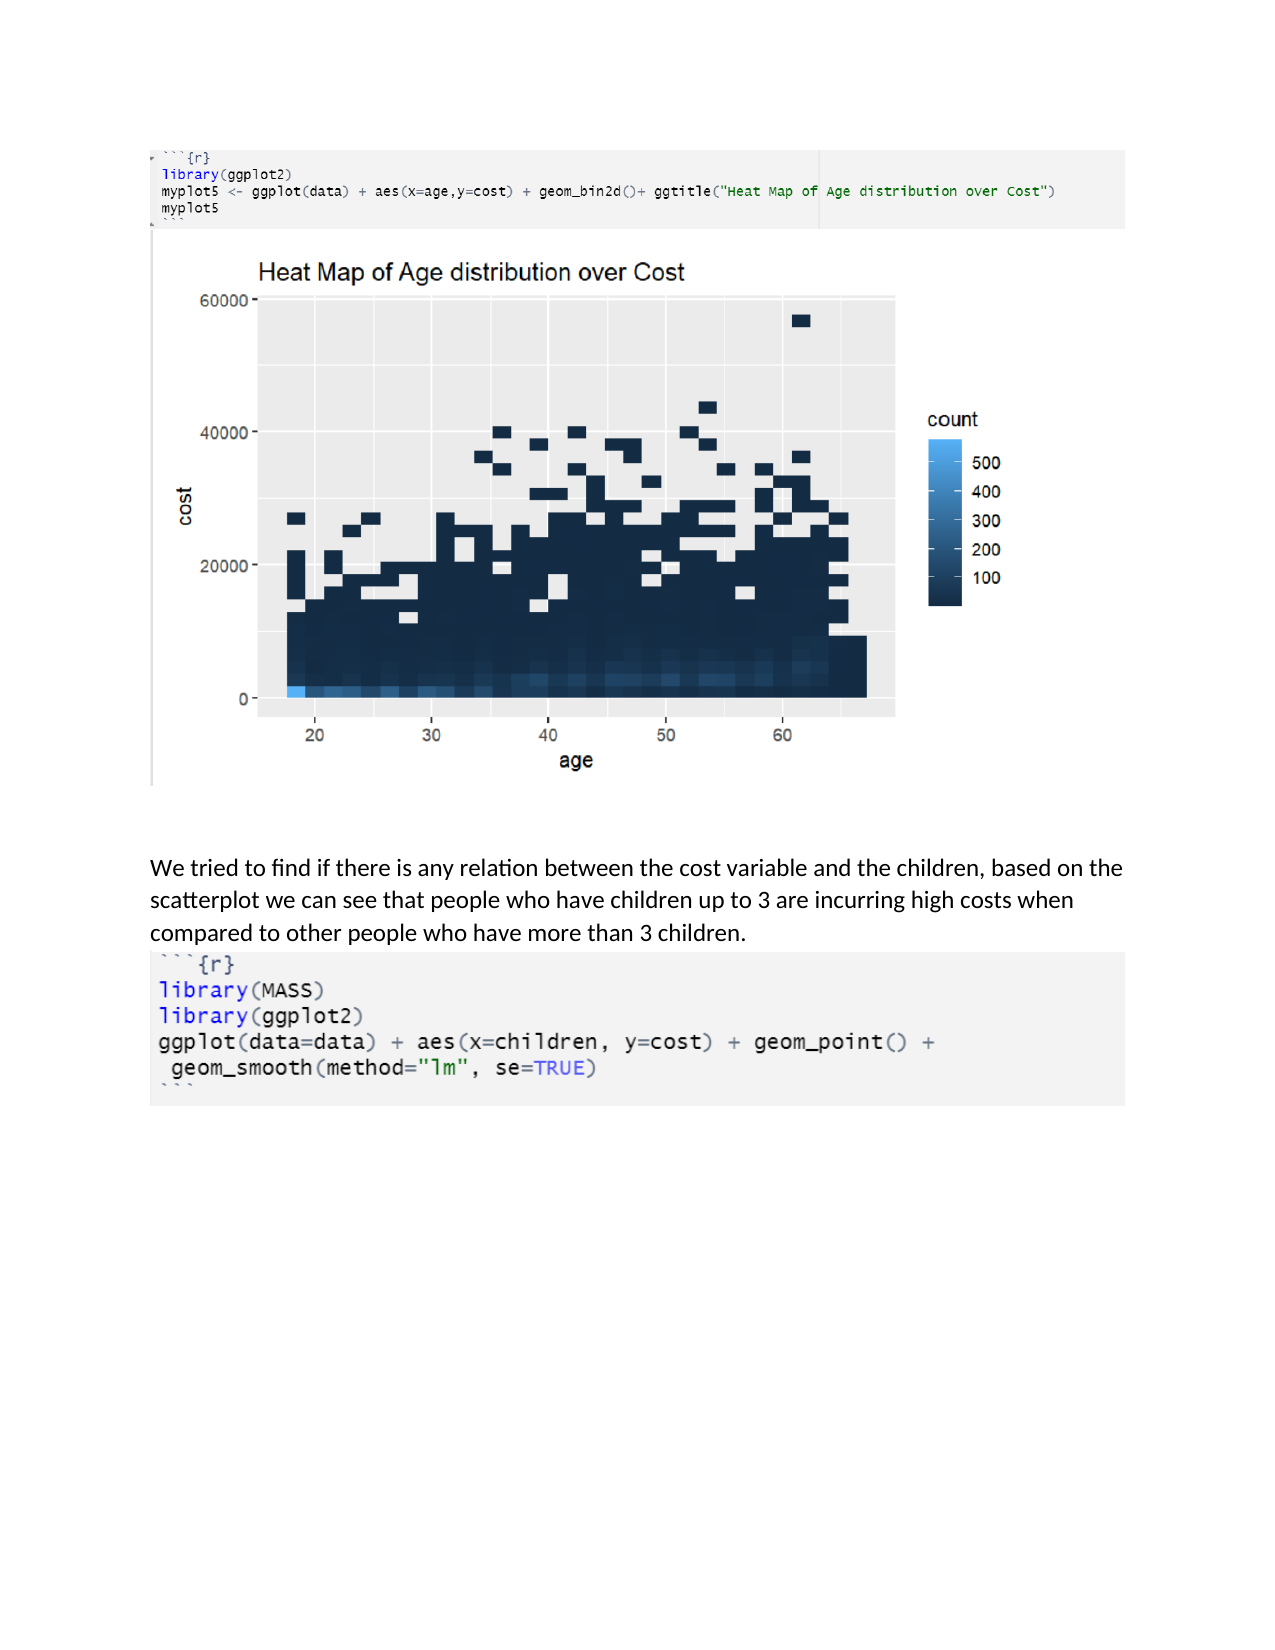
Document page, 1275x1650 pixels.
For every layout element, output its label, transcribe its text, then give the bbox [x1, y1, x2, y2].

picture [150, 950, 1125, 1106]
picture [150, 150, 1125, 229]
picture [150, 230, 1125, 786]
text We tried to find if there is any relation between the cost variable and the children, based on the scatterplot we can see that people who have children up to 3 are incurring high costs when compared to other people who have more than 3 children. [150, 852, 1125, 950]
